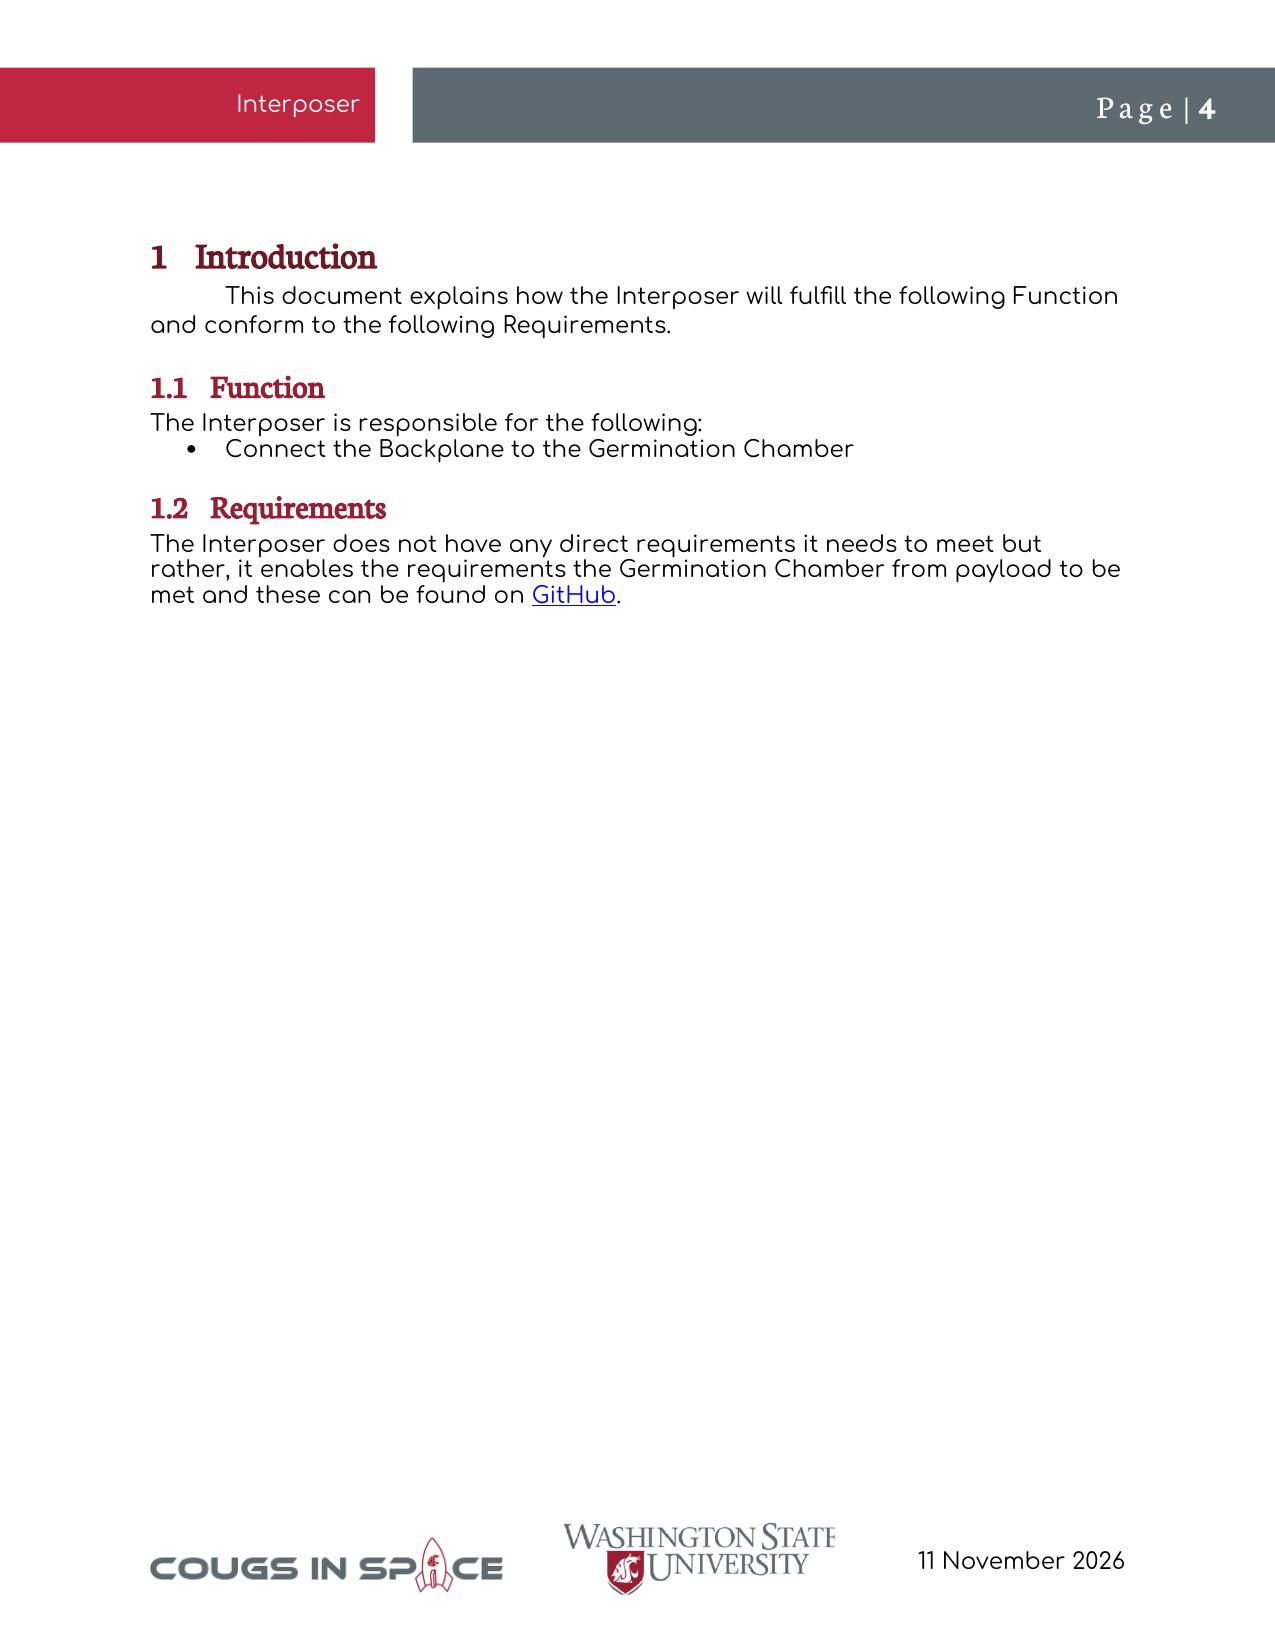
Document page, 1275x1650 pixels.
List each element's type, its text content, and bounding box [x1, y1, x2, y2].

subtitle Introduction [150, 229, 1125, 277]
subtitle Requirements [150, 483, 1125, 526]
subtitle Function [150, 363, 1125, 405]
text This document explains how the Interposer will fulfill the following Function and conform to the following Requirements. [150, 284, 1125, 339]
list Connect the Backplane to the Germination Chamber [187, 437, 1125, 463]
picture [562, 1522, 835, 1594]
text The Interposer is responsible for the following: [150, 412, 1125, 437]
picture [150, 1537, 503, 1594]
text The Interposer does not have any direct requirements it needs to meet but rather, it enables the requirements the Germination Chamber from payload to be met and these can be found on GitHub. [150, 532, 1125, 608]
